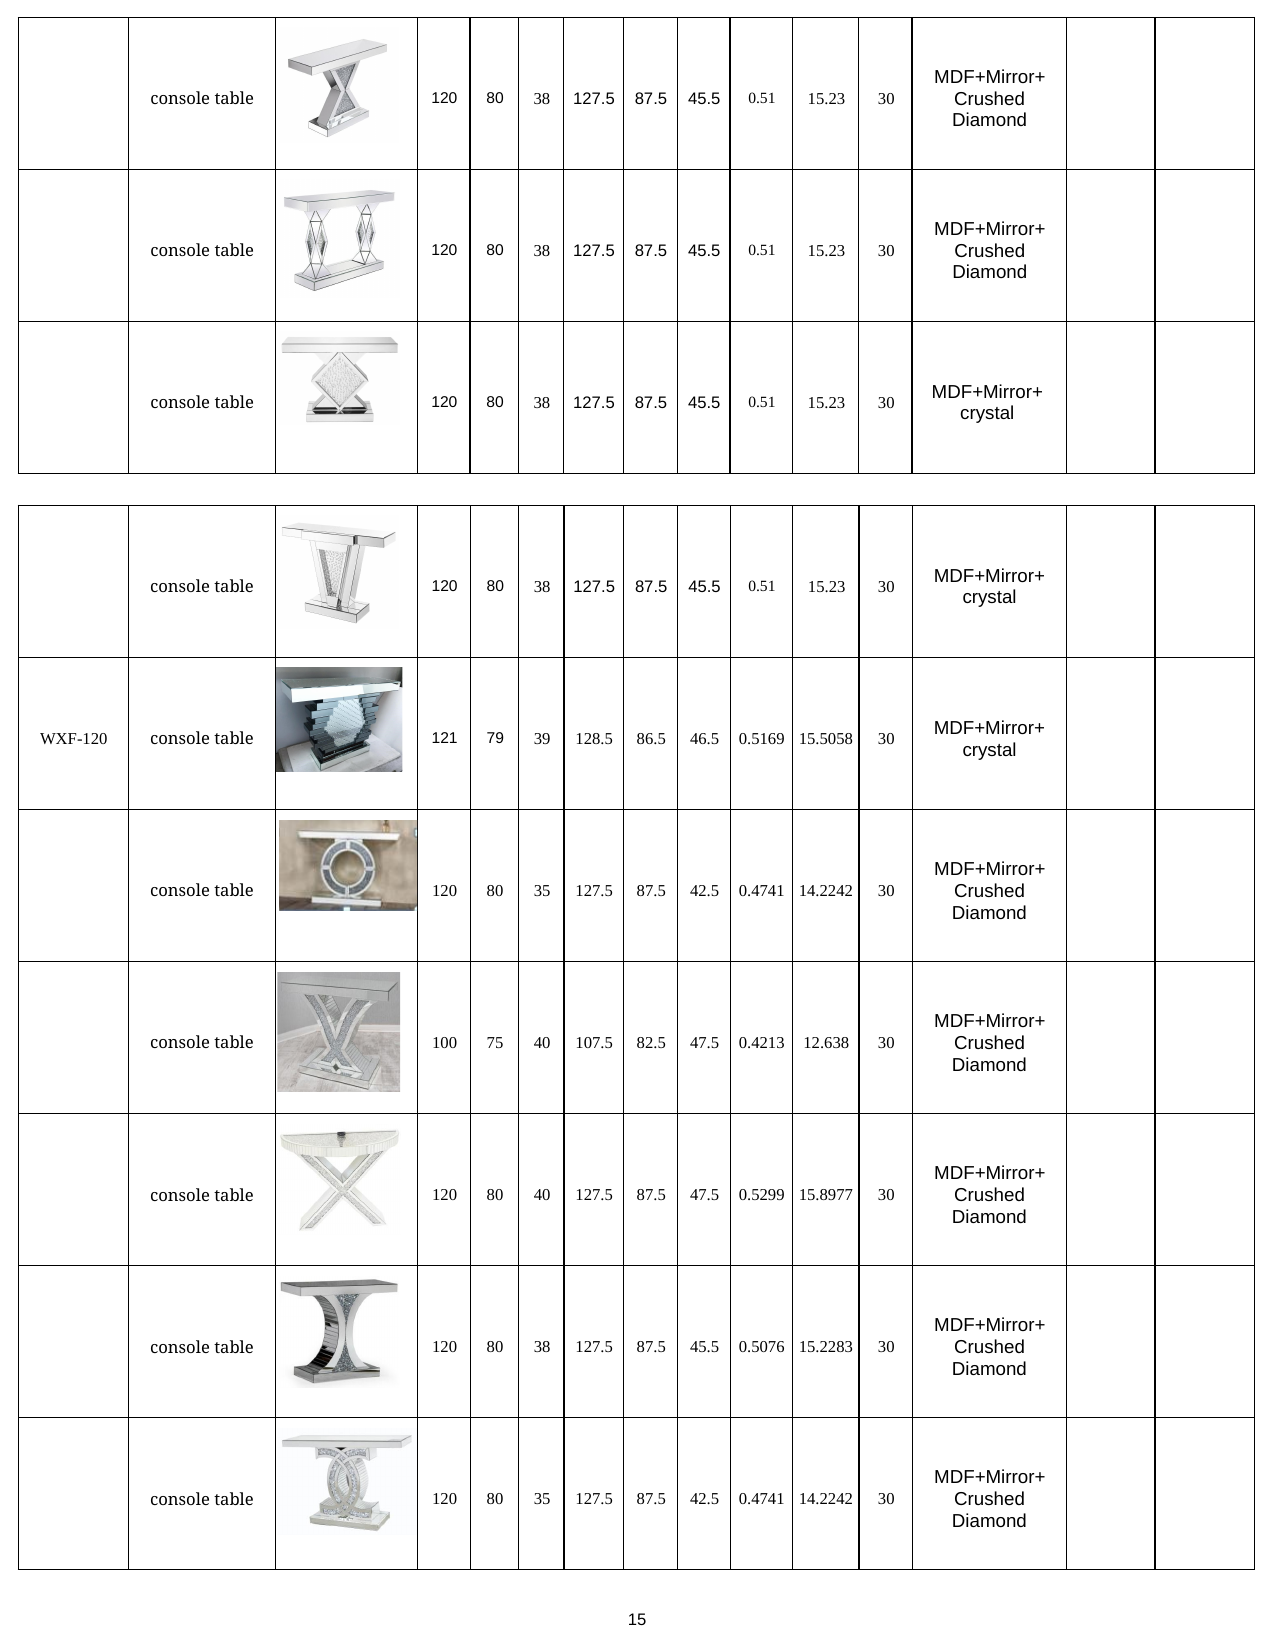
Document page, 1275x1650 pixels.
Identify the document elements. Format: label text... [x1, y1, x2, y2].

table_cell [1067, 170, 1154, 321]
table_header 120 [418, 506, 470, 657]
table_cell 38 [519, 170, 563, 321]
table_cell 40 [519, 962, 563, 1113]
table_cell MDF+Mirror+ Crushed Diamond [913, 1266, 1066, 1417]
table_cell 30 [859, 322, 911, 473]
table_header [1156, 506, 1254, 657]
picture [276, 667, 403, 772]
table_cell 80 [471, 810, 518, 961]
picture [277, 515, 399, 629]
table_header [19, 506, 128, 657]
table_cell 47.5 [678, 962, 730, 1113]
table_cell 87.5 [624, 1266, 677, 1417]
table_cell 0.51 [731, 18, 792, 169]
table_cell 40 [519, 1114, 563, 1265]
table_cell 127.5 [564, 18, 623, 169]
table_cell 30 [860, 1114, 912, 1265]
table_cell 120 [418, 1114, 470, 1265]
table_cell [19, 810, 128, 961]
table_cell MDF+Mirror+ Crushed Diamond [913, 810, 1066, 961]
table_cell MDF+Mirror+ crystal [913, 322, 1066, 473]
table_cell 80 [471, 1266, 518, 1417]
table_cell 0.5169 [731, 658, 792, 809]
picture [279, 820, 418, 911]
table_cell 14.2242 [793, 1418, 858, 1569]
table_header 87.5 [624, 506, 677, 657]
table_cell 30 [860, 658, 912, 809]
table_cell 80 [471, 322, 518, 473]
table_cell 0.4741 [731, 1418, 792, 1569]
table_cell 30 [860, 810, 912, 961]
table_cell [1067, 962, 1154, 1113]
table_cell 127.5 [564, 170, 623, 321]
table_cell [1156, 1114, 1254, 1265]
table_cell 30 [860, 1418, 912, 1569]
table_cell 87.5 [624, 1418, 677, 1569]
table_cell [1156, 658, 1254, 809]
table_cell 30 [859, 170, 911, 321]
table_cell 107.5 [565, 962, 623, 1113]
table_cell [1156, 18, 1254, 169]
table_cell [276, 18, 417, 169]
picture [277, 1428, 417, 1535]
table_cell 127.5 [565, 810, 623, 961]
table_cell console table [129, 810, 275, 961]
table_cell 80 [471, 170, 518, 321]
table_header 0.51 [731, 506, 792, 657]
table_cell [1156, 810, 1254, 961]
table_cell 79 [471, 658, 518, 809]
table_cell console table [129, 18, 275, 169]
table_header 15.23 [793, 506, 858, 657]
table_cell 87.5 [624, 170, 677, 321]
table_cell 127.5 [564, 322, 623, 473]
picture [279, 331, 400, 425]
table_cell console table [129, 962, 275, 1113]
table_cell [1067, 322, 1154, 473]
table_cell [1156, 1418, 1254, 1569]
table_cell MDF+Mirror+ Crushed Diamond [913, 18, 1066, 169]
table_cell 47.5 [678, 1114, 730, 1265]
table_cell [276, 1114, 417, 1265]
table_cell 15.2283 [793, 1266, 858, 1417]
table_cell [1156, 170, 1254, 321]
table_cell 100 [418, 962, 470, 1113]
table_cell [1156, 322, 1254, 473]
table_cell MDF+Mirror+ crystal [913, 658, 1066, 809]
table_cell 42.5 [678, 810, 730, 961]
table_cell [19, 18, 128, 169]
table_cell 75 [471, 962, 518, 1113]
table_cell [1067, 1418, 1154, 1569]
table_cell WXF-120 [19, 658, 128, 809]
table_header 30 [860, 506, 912, 657]
table_cell [276, 322, 417, 473]
table_header 38 [519, 506, 563, 657]
table_cell 15.5058 [793, 658, 858, 809]
table_cell [1067, 658, 1154, 809]
table_cell 120 [418, 810, 470, 961]
table_cell 14.2242 [793, 810, 858, 961]
table_header [276, 506, 417, 657]
picture [279, 179, 400, 298]
table_cell 120 [418, 1266, 470, 1417]
table_cell 87.5 [624, 322, 677, 473]
table_header 45.5 [678, 506, 730, 657]
table_cell [19, 1266, 128, 1417]
table_header MDF+Mirror+ crystal [913, 506, 1066, 657]
table_cell 12.638 [793, 962, 858, 1113]
table_cell [19, 170, 128, 321]
table_cell 0.51 [731, 170, 792, 321]
table_cell 42.5 [678, 1418, 730, 1569]
table_cell 45.5 [678, 170, 729, 321]
table_cell 87.5 [624, 1114, 677, 1265]
table_cell 0.5299 [731, 1114, 792, 1265]
table_cell console table [129, 658, 275, 809]
table_cell 80 [471, 1114, 518, 1265]
table_cell console table [129, 322, 275, 473]
table_cell 0.4213 [731, 962, 792, 1113]
table_cell console table [129, 1418, 275, 1569]
table_cell 15.23 [793, 18, 858, 169]
table_cell [19, 322, 128, 473]
table_cell [276, 1266, 417, 1417]
table_cell console table [129, 1114, 275, 1265]
table_cell 35 [519, 1418, 563, 1569]
table_cell [19, 1114, 128, 1265]
table_cell 45.5 [678, 1266, 730, 1417]
table_cell 80 [471, 18, 518, 169]
table_cell 39 [519, 658, 563, 809]
table_cell 127.5 [565, 1266, 623, 1417]
table_cell [276, 658, 417, 809]
table_cell 15.8977 [793, 1114, 858, 1265]
table_cell 0.4741 [731, 810, 792, 961]
table_cell 120 [418, 18, 469, 169]
table_cell 87.5 [624, 18, 677, 169]
picture [278, 1276, 400, 1388]
table_cell [276, 962, 417, 1113]
picture [277, 1124, 402, 1235]
table_cell 121 [418, 658, 470, 809]
table_cell MDF+Mirror+ Crushed Diamond [913, 962, 1066, 1113]
table_cell [19, 1418, 128, 1569]
picture [277, 972, 401, 1092]
table_cell 127.5 [565, 1114, 623, 1265]
table_cell 30 [860, 1266, 912, 1417]
table_cell [276, 1418, 417, 1569]
table_cell 0.51 [731, 322, 792, 473]
table_cell 86.5 [624, 658, 677, 809]
table_cell [276, 170, 417, 321]
table_cell [1067, 18, 1154, 169]
table_cell [1156, 962, 1254, 1113]
table_cell [276, 810, 417, 961]
table_header 127.5 [565, 506, 623, 657]
table_cell [19, 962, 128, 1113]
table_cell 45.5 [678, 322, 729, 473]
table_cell 30 [859, 18, 911, 169]
table_header [1067, 506, 1154, 657]
picture [279, 27, 399, 143]
table_cell 38 [519, 18, 563, 169]
table_cell 120 [418, 170, 469, 321]
table_cell 15.23 [793, 170, 858, 321]
table_cell 80 [471, 1418, 518, 1569]
table_cell 87.5 [624, 810, 677, 961]
table_cell 35 [519, 810, 563, 961]
table_cell 30 [860, 962, 912, 1113]
table_cell 38 [519, 322, 563, 473]
table_cell 82.5 [624, 962, 677, 1113]
table_cell console table [129, 1266, 275, 1417]
table_header console table [129, 506, 275, 657]
table_cell 0.5076 [731, 1266, 792, 1417]
table_cell console table [129, 170, 275, 321]
table_cell [1067, 1114, 1154, 1265]
table_cell 120 [418, 1418, 470, 1569]
table_cell 45.5 [678, 18, 729, 169]
table_cell [1067, 810, 1154, 961]
table_cell 38 [519, 1266, 563, 1417]
table_header 80 [471, 506, 518, 657]
table_cell MDF+Mirror+ Crushed Diamond [913, 170, 1066, 321]
table_cell [1067, 1266, 1154, 1417]
table_cell 120 [418, 322, 469, 473]
table_cell MDF+Mirror+ Crushed Diamond [913, 1114, 1066, 1265]
table_cell 15.23 [793, 322, 858, 473]
table_cell 128.5 [565, 658, 623, 809]
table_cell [913, 1418, 1066, 1569]
table_cell 127.5 [565, 1418, 623, 1569]
table_cell 46.5 [678, 658, 730, 809]
table_cell [1156, 1266, 1254, 1417]
